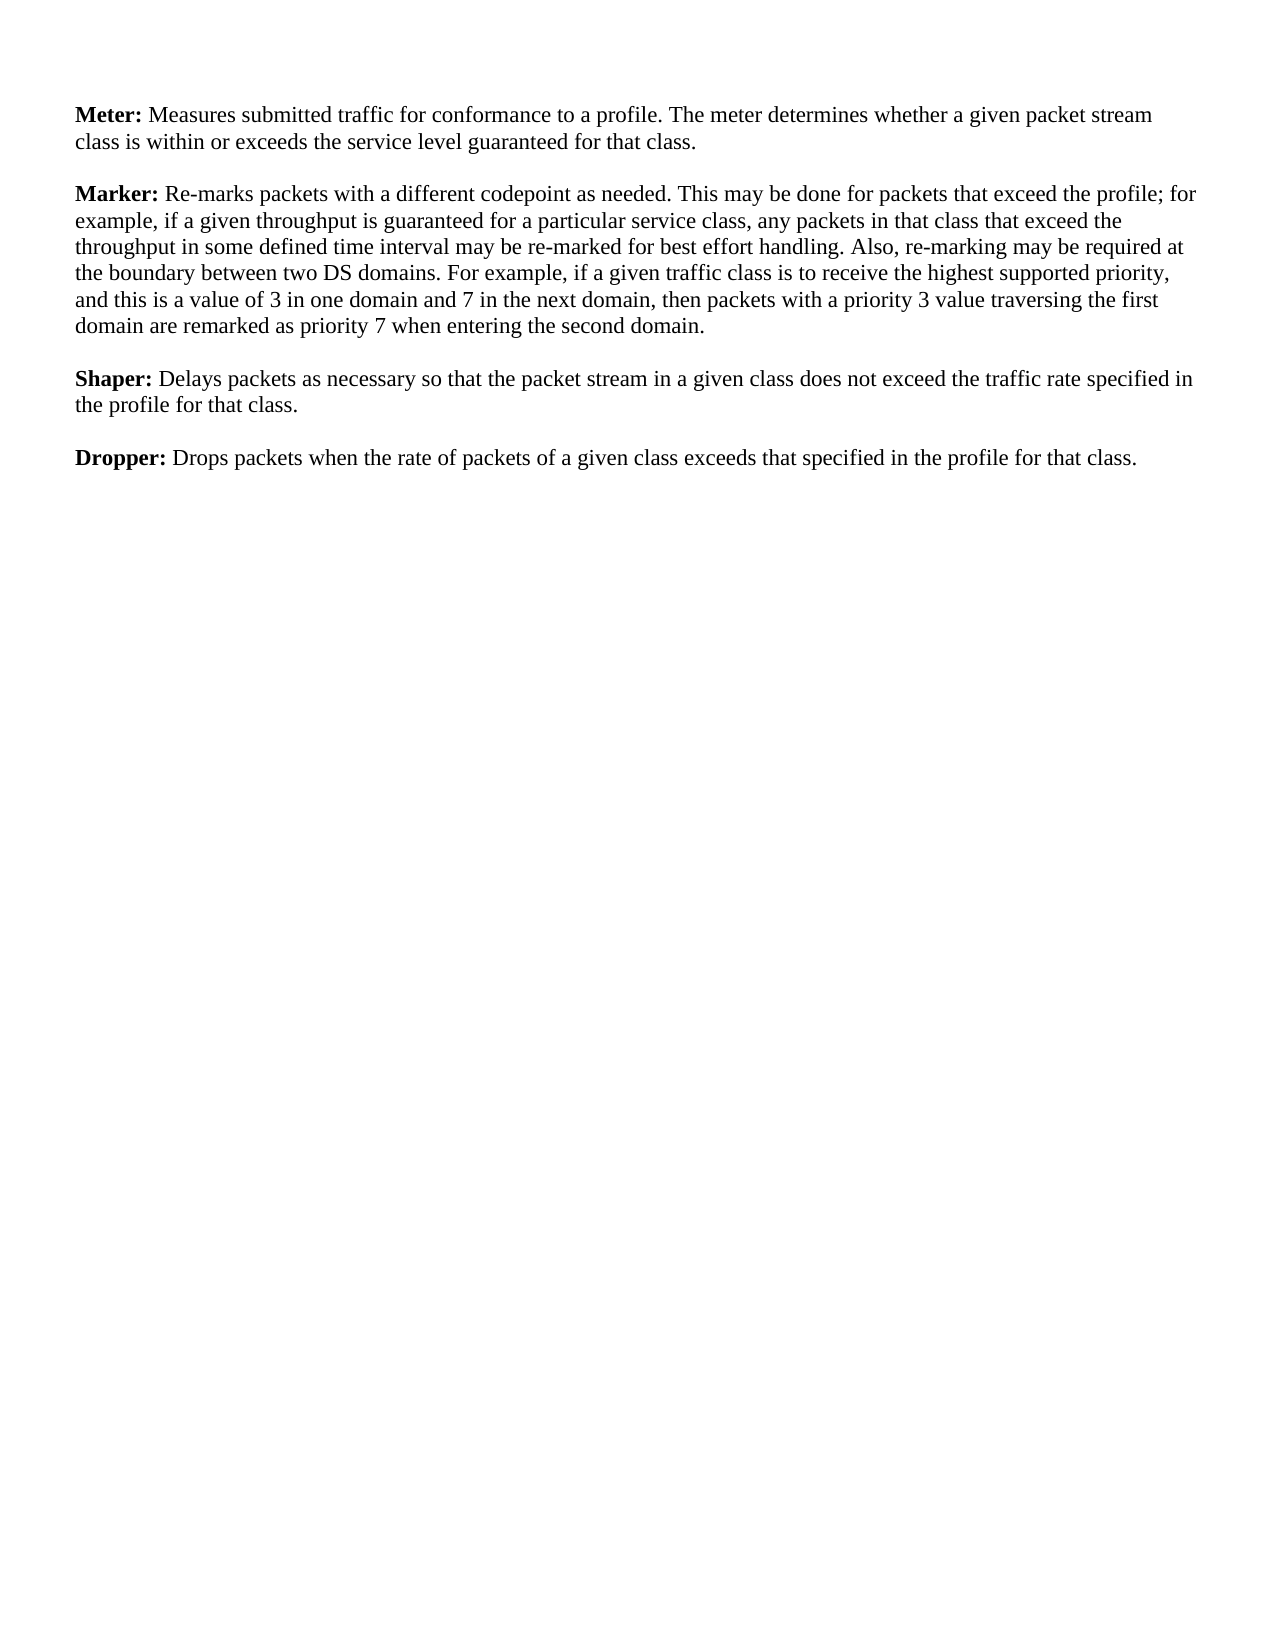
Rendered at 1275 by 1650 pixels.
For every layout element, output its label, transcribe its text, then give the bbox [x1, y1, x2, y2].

text Marker: Re-marks packets with a different codepoint as needed. This may be done for packets that exceed the profile; for example, if a given throughput is guaranteed for a particular service class, any packets in that class that exceed the throughput in some defined time interval may be re-marked for best effort handling. Also, re-marking may be required at the boundary between two DS domains. For example, if a given traffic class is to receive the highest supported priority, and this is a value of 3 in one domain and 7 in the next domain, then packets with a priority 3 value traversing the first domain are remarked as priority 7 when entering the second domain. [75, 180, 1200, 338]
text Shaper: Delays packets as necessary so that the packet stream in a given class does not exceed the traffic rate specified in the profile for that class. [75, 365, 1200, 418]
text Meter: Measures submitted traffic for conformance to a profile. The meter determines whether a given packet stream class is within or exceeds the service level guaranteed for that class. [75, 101, 1200, 154]
text Dropper: Drops packets when the rate of packets of a given class exceeds that specified in the profile for that class. [75, 444, 1200, 470]
